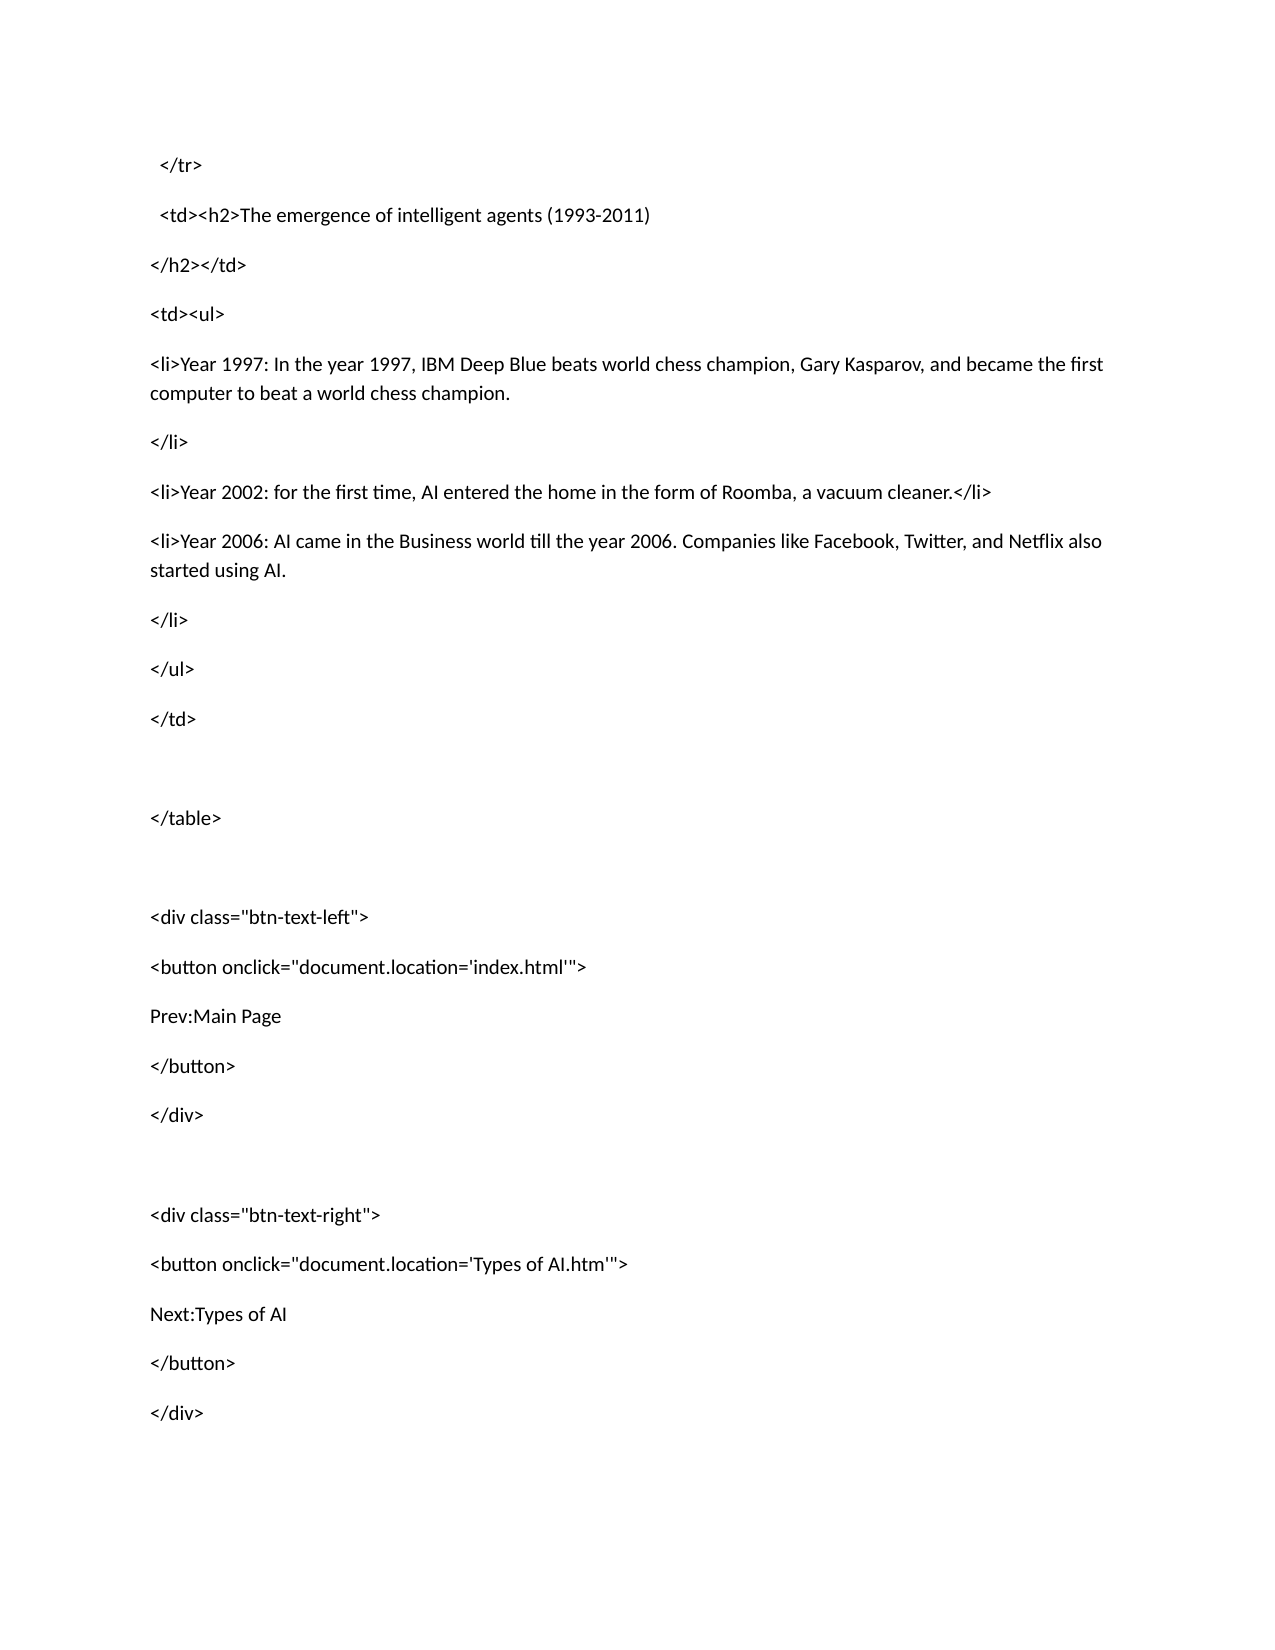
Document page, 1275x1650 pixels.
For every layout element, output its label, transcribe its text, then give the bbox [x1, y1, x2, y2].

text <li>Year 2002: for the first time, AI entered the home in the form of Roomba, a vacuum cleaner.</li> [150, 476, 1125, 505]
text </td> [150, 703, 1125, 732]
text </li> [150, 604, 1125, 633]
text <button onclick="document.location='Types of AI.htm'"> [150, 1249, 1125, 1277]
text Next:Types of AI [150, 1298, 1125, 1327]
text </button> [150, 1050, 1125, 1079]
text <div class="btn-text-right"> [150, 1199, 1125, 1228]
text Prev:Main Page [150, 1001, 1125, 1029]
text </ul> [150, 654, 1125, 682]
text </table> [150, 802, 1125, 831]
text <li>Year 2006: AI came in the Business world till the year 2006. Companies like Facebook, Twitter, and Netflix also started using AI. [150, 526, 1125, 583]
text </h2></td> [150, 249, 1125, 278]
text </div> [150, 1397, 1125, 1426]
text </tr> [150, 150, 1125, 179]
text </li> [150, 427, 1125, 455]
text </div> [150, 1100, 1125, 1129]
text <td><h2>The emergence of intelligent agents (1993-2011) [150, 199, 1125, 228]
text </button> [150, 1348, 1125, 1377]
text <td><ul> [150, 299, 1125, 327]
text <button onclick="document.location='index.html'"> [150, 951, 1125, 980]
text <div class="btn-text-left"> [150, 902, 1125, 930]
text <li>Year 1997: In the year 1997, IBM Deep Blue beats world chess champion, Gary Kasparov, and became the first computer to beat a world chess champion. [150, 348, 1125, 406]
